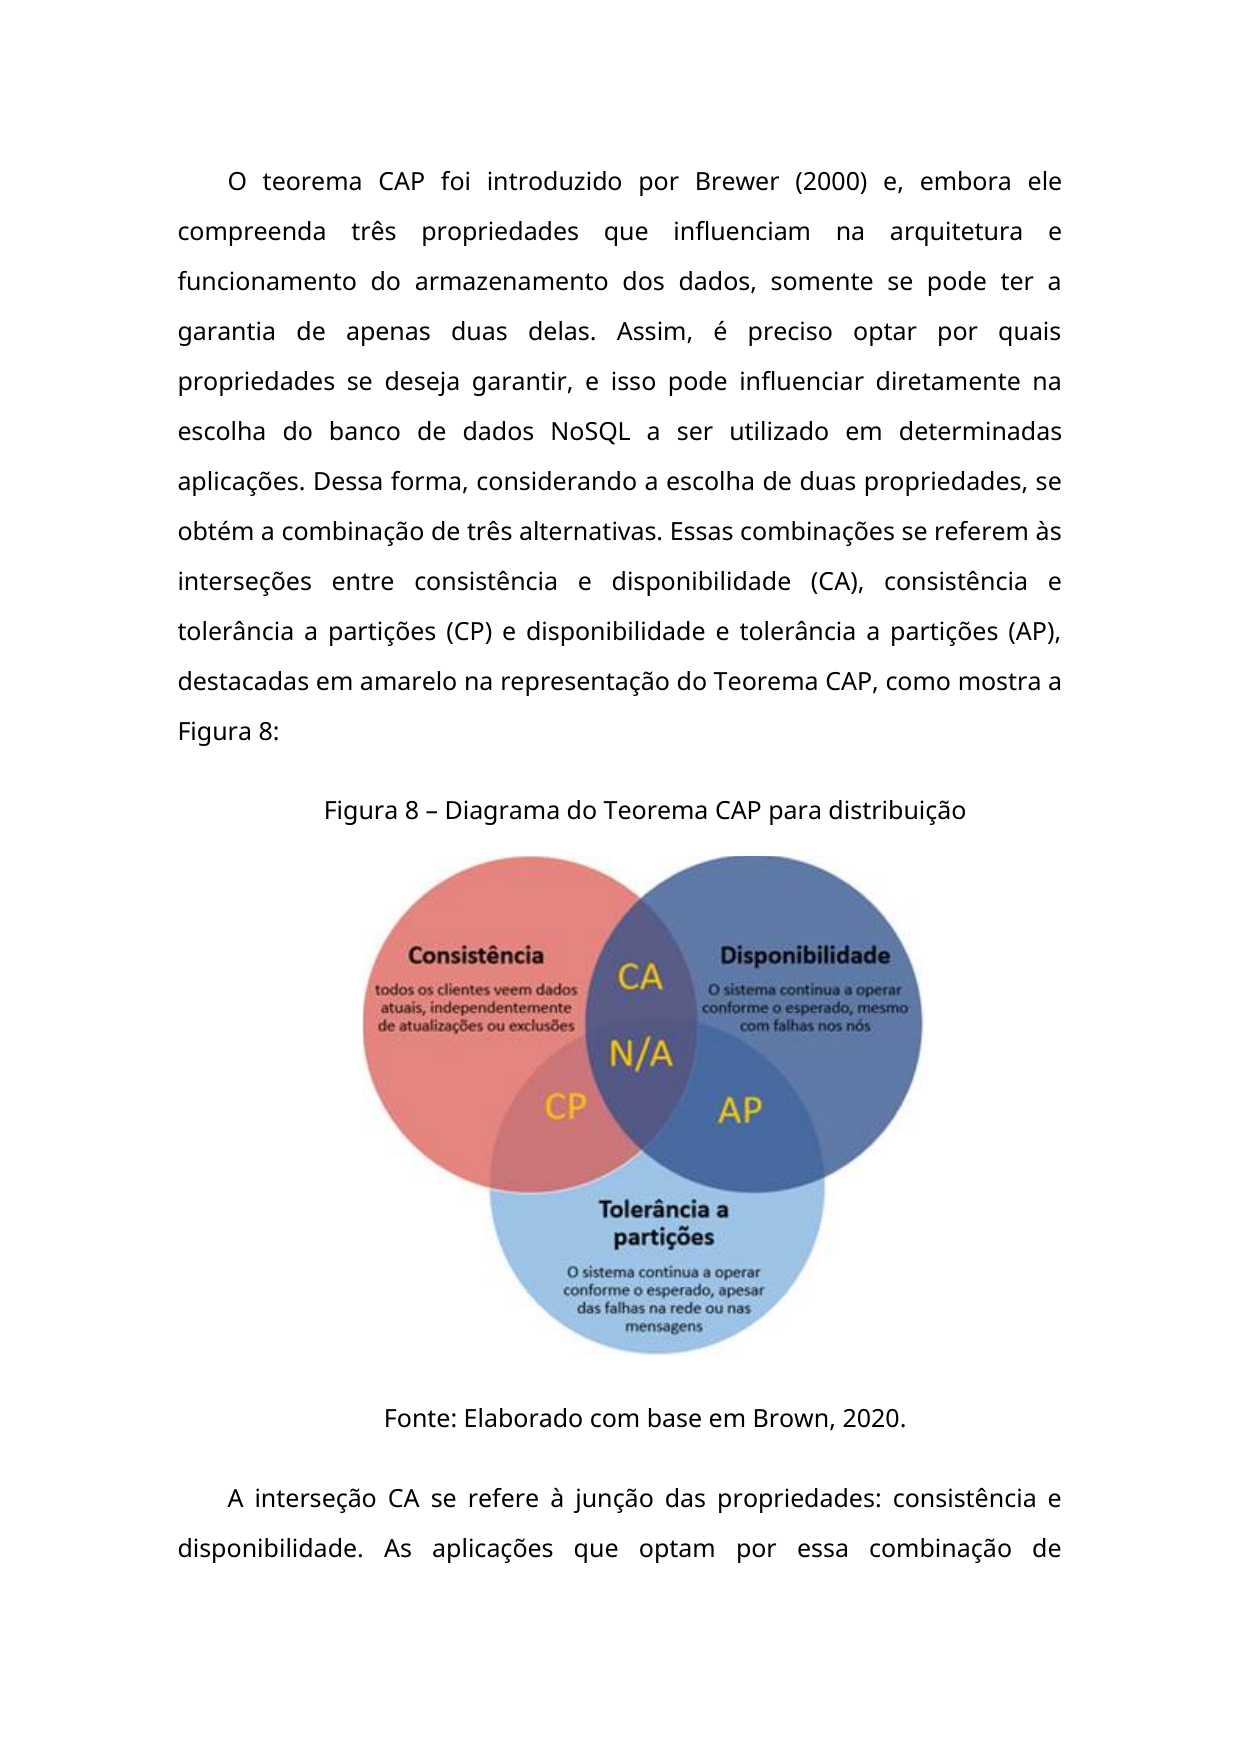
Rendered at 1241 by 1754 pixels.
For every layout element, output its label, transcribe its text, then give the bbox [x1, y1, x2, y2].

text O teorema CAP foi introduzido por Brewer (2000) e, embora ele compreenda três propriedades que influenciam na arquitetura e funcionamento do armazenamento dos dados, somente se pode ter a garantia de apenas duas delas. Assim, é preciso optar por quais propriedades se deseja garantir, e isso pode influenciar diretamente na escolha do banco de dados NoSQL a ser utilizado em determinadas aplicações. Dessa forma, considerando a escolha de duas propriedades, se obtém a combinação de três alternativas. Essas combinações se referem às interseções entre consistência e disponibilidade (CA), consistência e tolerância a partições (CP) e disponibilidade e tolerância a partições (AP), destacadas em amarelo na representação do Teorema CAP, como mostra a Figura 8: [177, 148, 1063, 748]
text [177, 1464, 1063, 1564]
text Figura 8 – Diagrama do Teorema CAP para distribuição [177, 777, 1063, 827]
picture [362, 856, 928, 1356]
text Fonte: Elaborado com base em Brown, 2020. [177, 1385, 1063, 1435]
